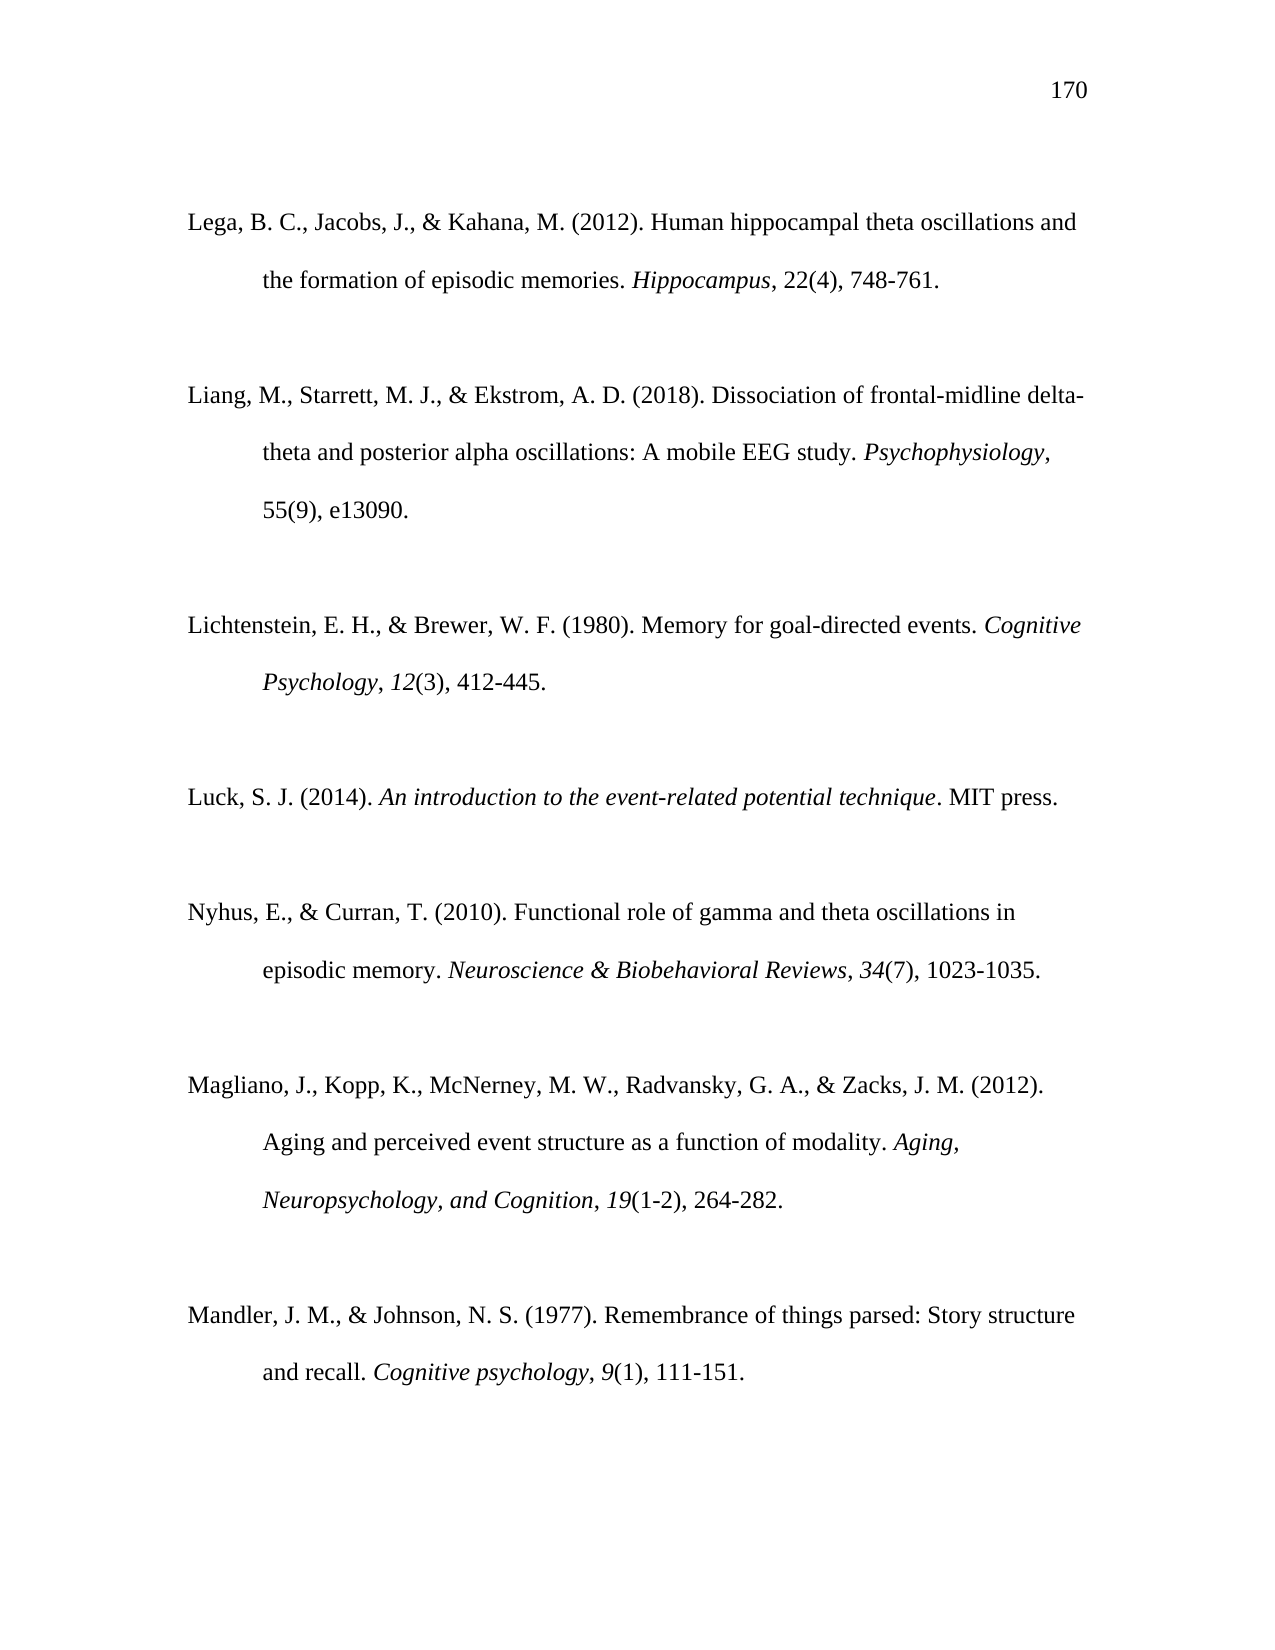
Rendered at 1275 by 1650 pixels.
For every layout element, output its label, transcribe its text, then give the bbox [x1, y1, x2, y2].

text Lega, B. C., Jacobs, J., & Kahana, M. (2012). Human hippocampal theta oscillations and the formation of episodic memories. Hippocampus, 22(4), 748-761. [187, 207, 1087, 294]
text Luck, S. J. (2014). An introduction to the event-related potential technique. MIT press. [187, 782, 1087, 811]
text Mandler, J. M., & Johnson, N. S. (1977). Remembrance of things parsed: Story structure and recall. Cognitive psychology, 9(1), 111-151. [187, 1300, 1087, 1386]
text Lichtenstein, E. H., & Brewer, W. F. (1980). Memory for goal-directed events. Cognitive Psychology, 12(3), 412-445. [187, 610, 1087, 696]
text Nyhus, E., & Curran, T. (2010). Functional role of gamma and theta oscillations in episodic memory. Neuroscience & Biobehavioral Reviews, 34(7), 1023-1035. [187, 897, 1087, 984]
text Magliano, J., Kopp, K., McNerney, M. W., Radvansky, G. A., & Zacks, J. M. (2012). Aging and perceived event structure as a function of modality. Aging, Neuropsychology, and Cognition, 19(1-2), 264-282. [187, 1070, 1087, 1214]
text Liang, M., Starrett, M. J., & Ekstrom, A. D. (2018). Dissociation of frontal‐midline delta‐theta and posterior alpha oscillations: A mobile EEG study. Psychophysiology, 55(9), e13090. [187, 380, 1087, 524]
